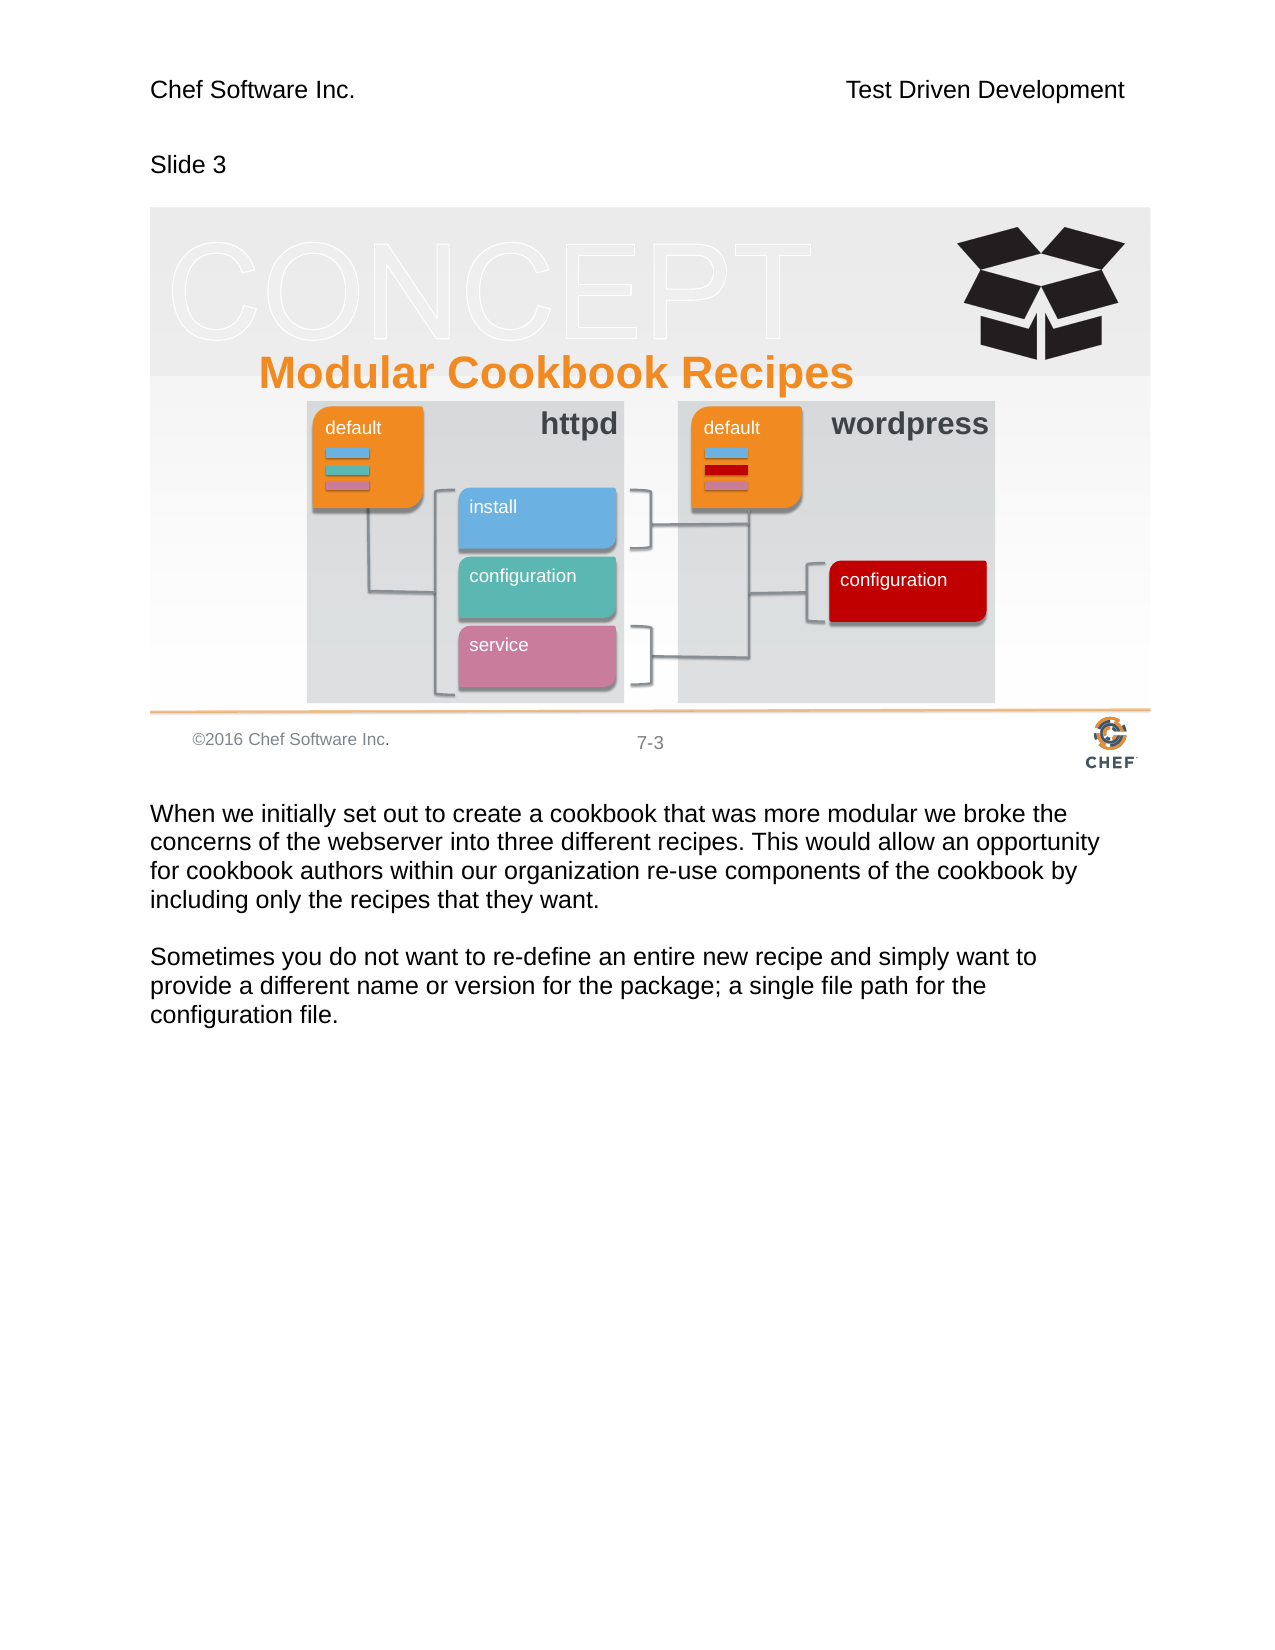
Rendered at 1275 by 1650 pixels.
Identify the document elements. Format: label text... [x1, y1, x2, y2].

text Sometimes you do not want to re-define an entire new recipe and simply want to provide a different name or version for the package; a single file path for the configuration file. [150, 942, 1125, 1028]
text Slide 3 [150, 150, 1125, 179]
text When we initially set out to create a cookbook that was more modular we broke the concerns of the webserver into three different recipes. This would allow an opportunity for cookbook authors within our organization re-use components of the cookbook by including only the recipes that they want. [150, 798, 1125, 913]
